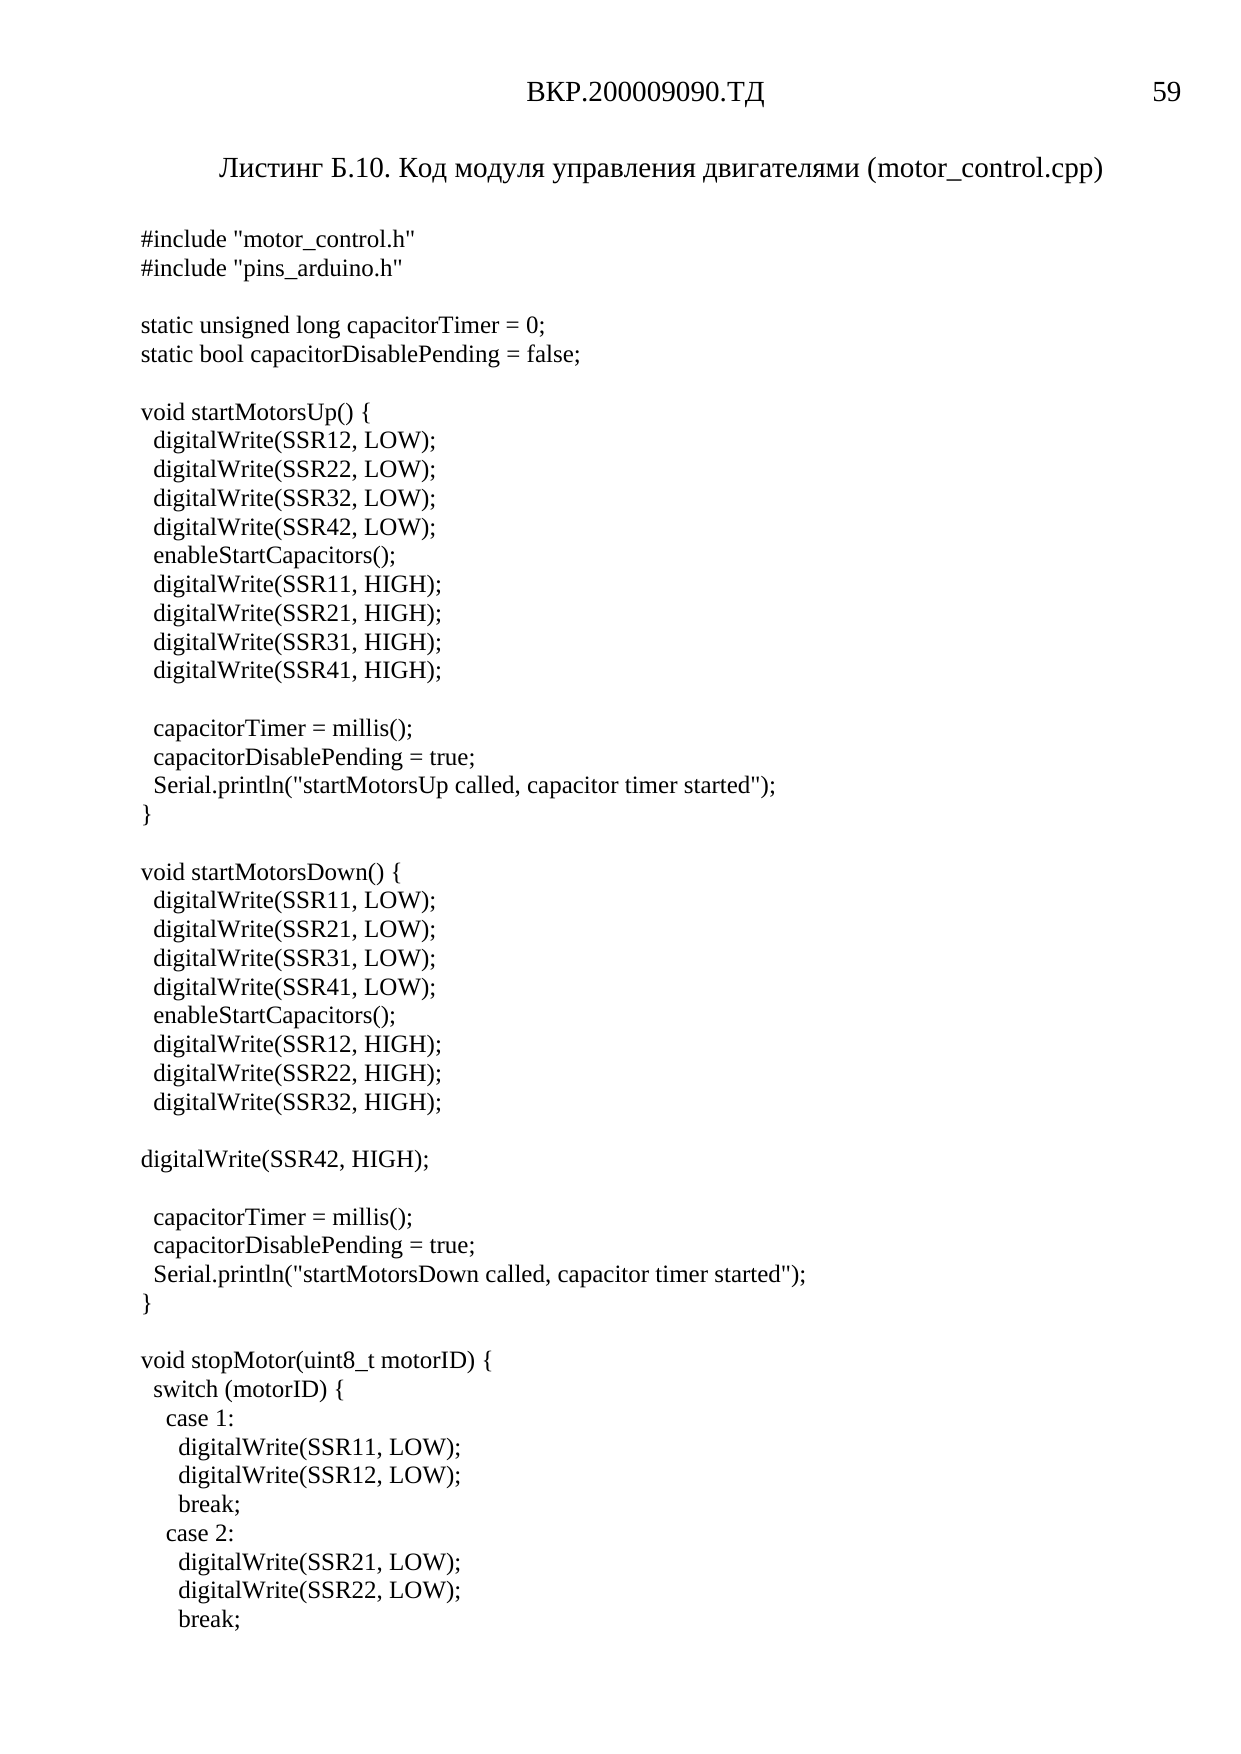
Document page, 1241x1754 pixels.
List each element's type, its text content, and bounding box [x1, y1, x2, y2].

text capacitorTimer = millis(); [141, 713, 1181, 742]
text digitalWrite(SSR22, LOW); [141, 454, 1181, 483]
text static unsigned long capacitorTimer = 0; [141, 311, 1181, 339]
text Serial.println("startMotorsUp called, capacitor timer started"); [141, 771, 1181, 799]
text digitalWrite(SSR42, LOW); [141, 512, 1181, 541]
text #include "motor_control.h" [141, 224, 1181, 253]
text digitalWrite(SSR11, LOW); [141, 1432, 1181, 1461]
text digitalWrite(SSR12, LOW); [141, 426, 1181, 454]
text digitalWrite(SSR31, LOW); [141, 943, 1181, 972]
text digitalWrite(SSR42, HIGH); [141, 1144, 1181, 1173]
text } [141, 1288, 1181, 1317]
text digitalWrite(SSR22, HIGH); [141, 1058, 1181, 1087]
text digitalWrite(SSR32, HIGH); [141, 1087, 1181, 1116]
text switch (motorID) { [141, 1374, 1181, 1403]
text digitalWrite(SSR21, LOW); [141, 914, 1181, 943]
text capacitorTimer = millis(); [141, 1202, 1181, 1231]
text digitalWrite(SSR12, LOW); [141, 1461, 1181, 1489]
text void startMotorsDown() { [141, 857, 1181, 886]
text capacitorDisablePending = true; [141, 742, 1181, 771]
text void startMotorsUp() { [141, 397, 1181, 426]
text digitalWrite(SSR41, HIGH); [141, 656, 1181, 684]
text break; [141, 1489, 1181, 1518]
text enableStartCapacitors(); [141, 1001, 1181, 1029]
text case 2: [141, 1518, 1181, 1547]
text digitalWrite(SSR11, HIGH); [141, 569, 1181, 598]
text static bool capacitorDisablePending = false; [141, 339, 1181, 368]
text void stopMotor(uint8_t motorID) { [141, 1346, 1181, 1374]
text digitalWrite(SSR21, HIGH); [141, 598, 1181, 627]
text Листинг Б.10. Код модуля управления двигателями (motor_control.cpp) [141, 150, 1181, 183]
text digitalWrite(SSR32, LOW); [141, 483, 1181, 512]
text #include "pins_arduino.h" [141, 253, 1181, 282]
text digitalWrite(SSR41, LOW); [141, 972, 1181, 1001]
text digitalWrite(SSR31, HIGH); [141, 627, 1181, 656]
text digitalWrite(SSR11, LOW); [141, 886, 1181, 914]
text digitalWrite(SSR21, LOW); [141, 1547, 1181, 1576]
text capacitorDisablePending = true; [141, 1231, 1181, 1259]
text } [141, 799, 1181, 828]
text Serial.println("startMotorsDown called, capacitor timer started"); [141, 1259, 1181, 1288]
text break; [141, 1604, 1181, 1633]
text enableStartCapacitors(); [141, 541, 1181, 569]
text case 1: [141, 1403, 1181, 1432]
text digitalWrite(SSR22, LOW); [141, 1576, 1181, 1604]
text digitalWrite(SSR12, HIGH); [141, 1029, 1181, 1058]
